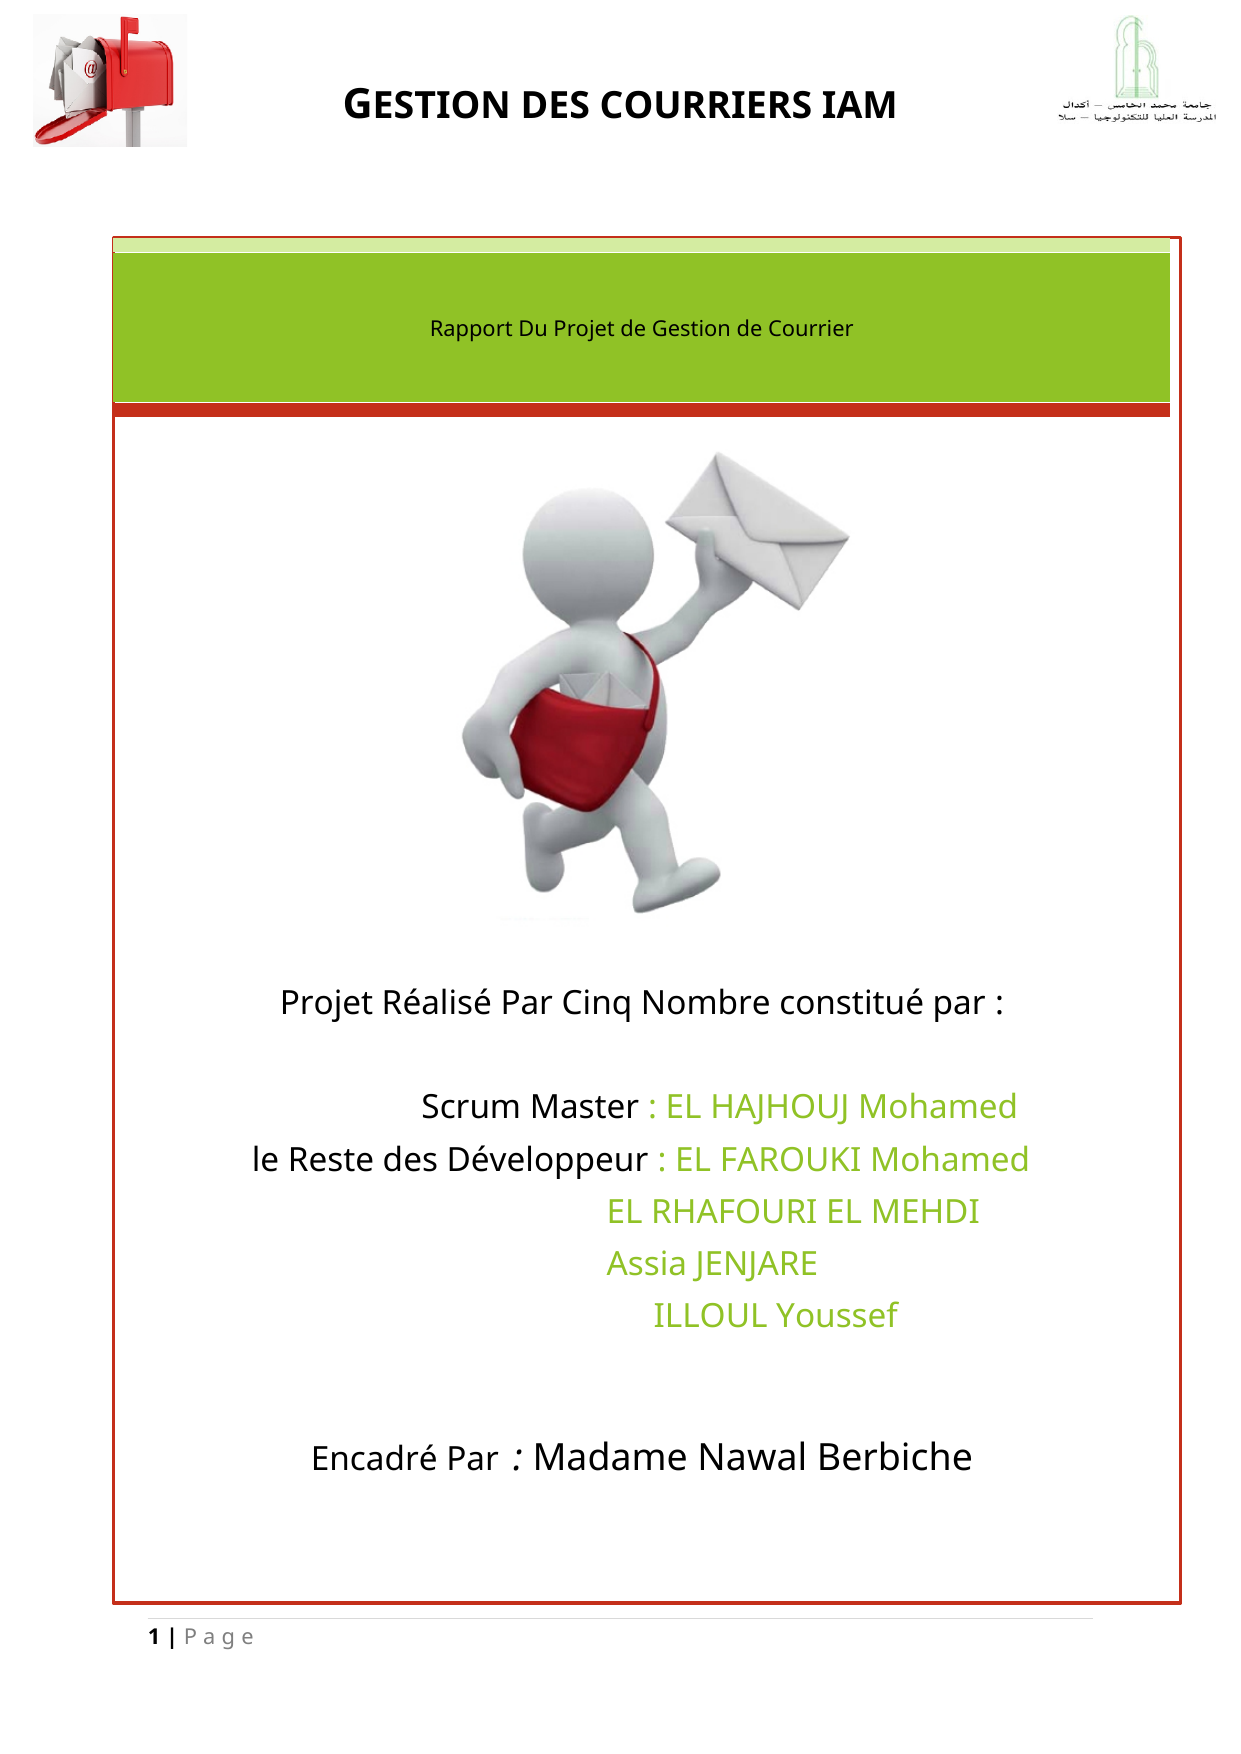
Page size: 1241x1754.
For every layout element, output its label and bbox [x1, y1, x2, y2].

picture [33, 14, 188, 147]
picture [1057, 15, 1218, 124]
picture [421, 432, 863, 927]
